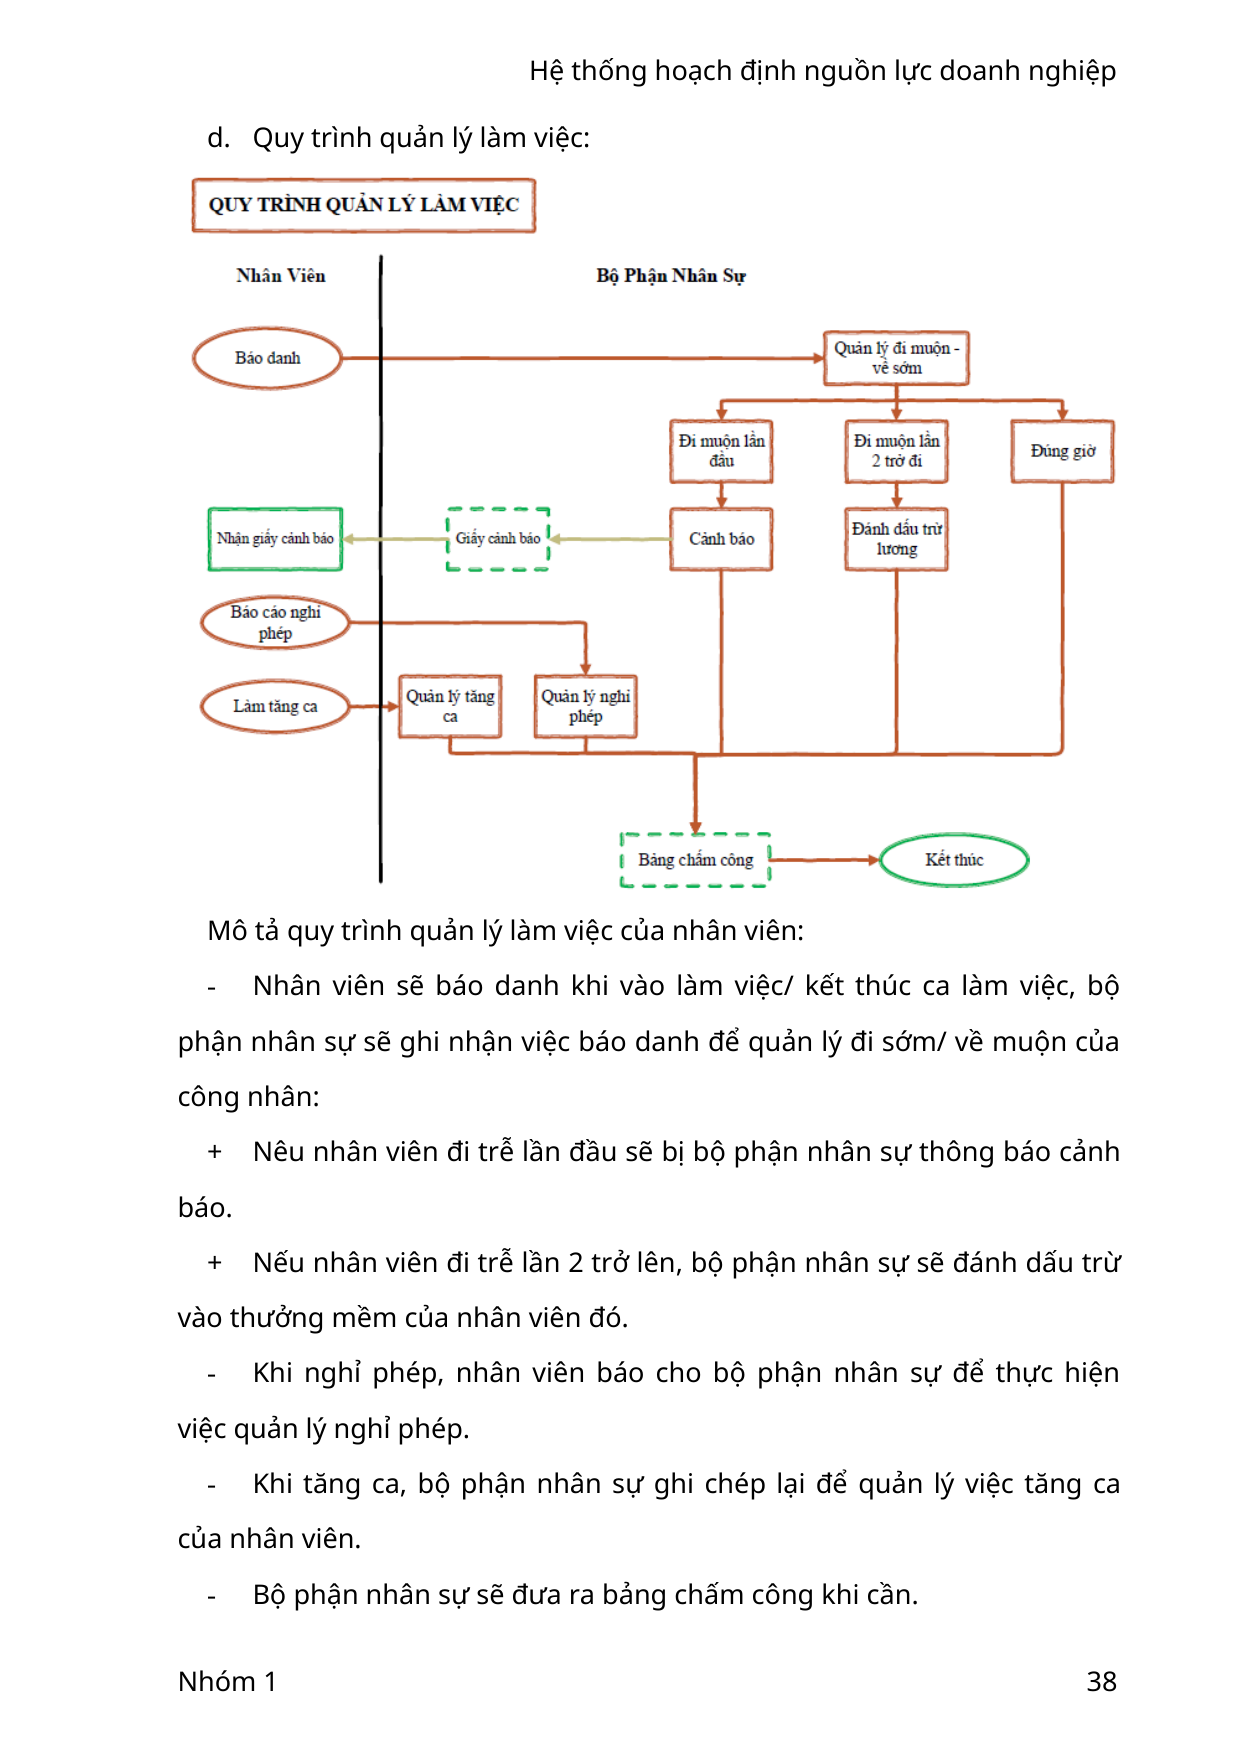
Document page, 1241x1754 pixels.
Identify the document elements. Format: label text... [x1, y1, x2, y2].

text Mô tả quy trình quản lý làm việc của nhân viên: [177, 911, 1122, 948]
list Nếu nhân viên đi trễ lần 2 trở lên, bộ phận nhân sự sẽ đánh dấu trừ vào thưởng mềm của nhân viên đó. [177, 1243, 1122, 1336]
subtitle Quy trình quản lý làm việc: [177, 118, 1122, 155]
list Khi tăng ca, bộ phận nhân sự ghi chép lại để quản lý việc tăng ca của nhân viên. [177, 1464, 1122, 1557]
list Bộ phận nhân sự sẽ đưa ra bảng chấm công khi cần. [177, 1575, 1122, 1612]
list Nêu nhân viên đi trễ lần đầu sẽ bị bộ phận nhân sự thông báo cảnh báo. [177, 1133, 1122, 1225]
picture [177, 173, 1123, 893]
list Khi nghỉ phép, nhân viên báo cho bộ phận nhân sự để thực hiện việc quản lý nghỉ phép. [177, 1354, 1122, 1446]
list Nhân viên sẽ báo danh khi vào làm việc/ kết thúc ca làm việc, bộ phận nhân sự sẽ ghi nhận việc báo danh để quản lý đi sớm/ về muộn của công nhân: [177, 967, 1122, 1114]
